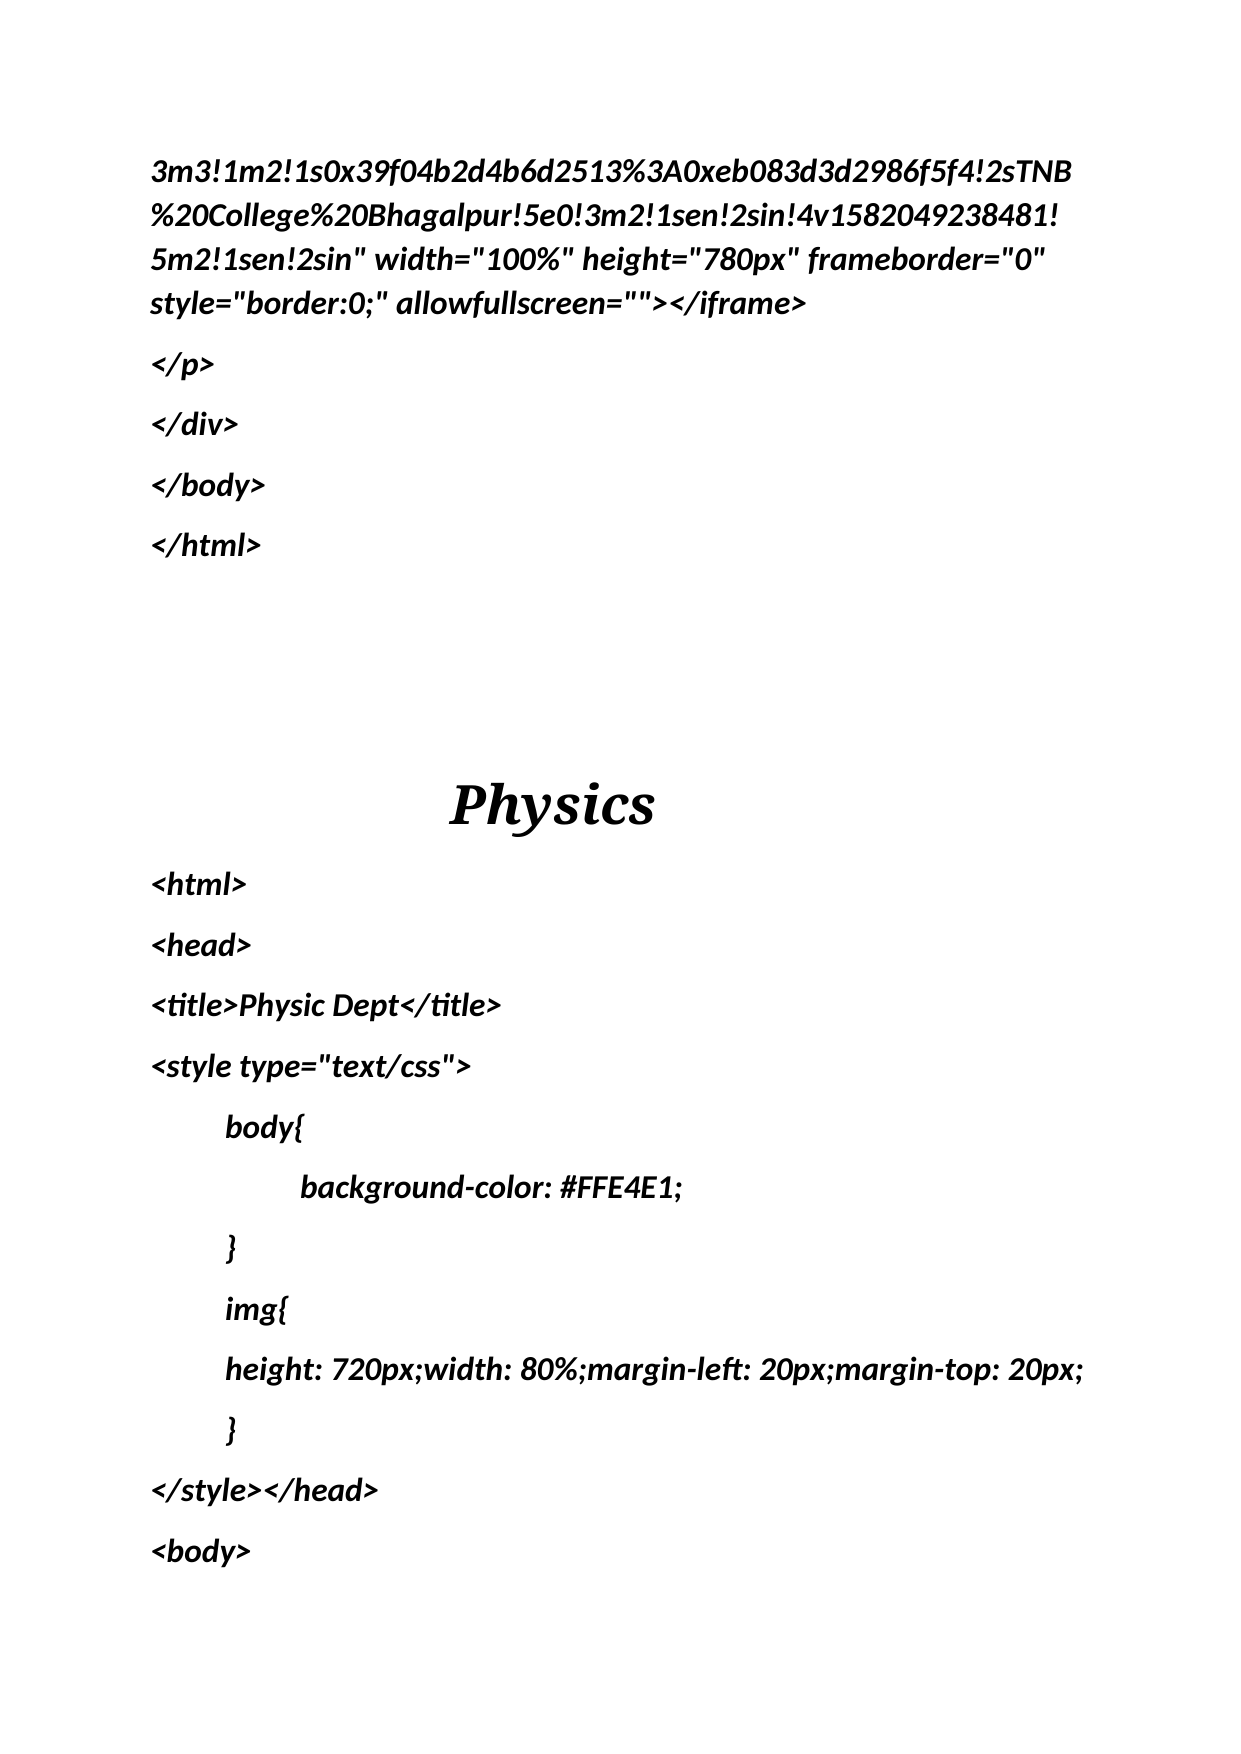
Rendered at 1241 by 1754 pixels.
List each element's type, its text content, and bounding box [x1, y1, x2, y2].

text <body> [150, 1530, 1090, 1571]
text </style></head> [150, 1469, 1090, 1510]
text } [150, 1409, 1090, 1449]
text background-color: #FFE4E1; [150, 1166, 1090, 1207]
text <title>Physic Dept</title> [150, 984, 1090, 1025]
text <style type="text/css"> [150, 1045, 1090, 1086]
text Physics [375, 767, 1090, 841]
text } [150, 1227, 1090, 1268]
text </p> [150, 342, 1090, 383]
text img{ [150, 1287, 1090, 1328]
text </body> [150, 464, 1090, 504]
text </html> [150, 524, 1090, 565]
text height: 720px;width: 80%;margin-left: 20px;margin-top: 20px; [150, 1348, 1090, 1389]
text <head> [150, 924, 1090, 964]
text <html> [150, 863, 1090, 904]
text body{ [150, 1106, 1090, 1146]
text </div> [150, 403, 1090, 444]
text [150, 150, 1090, 323]
